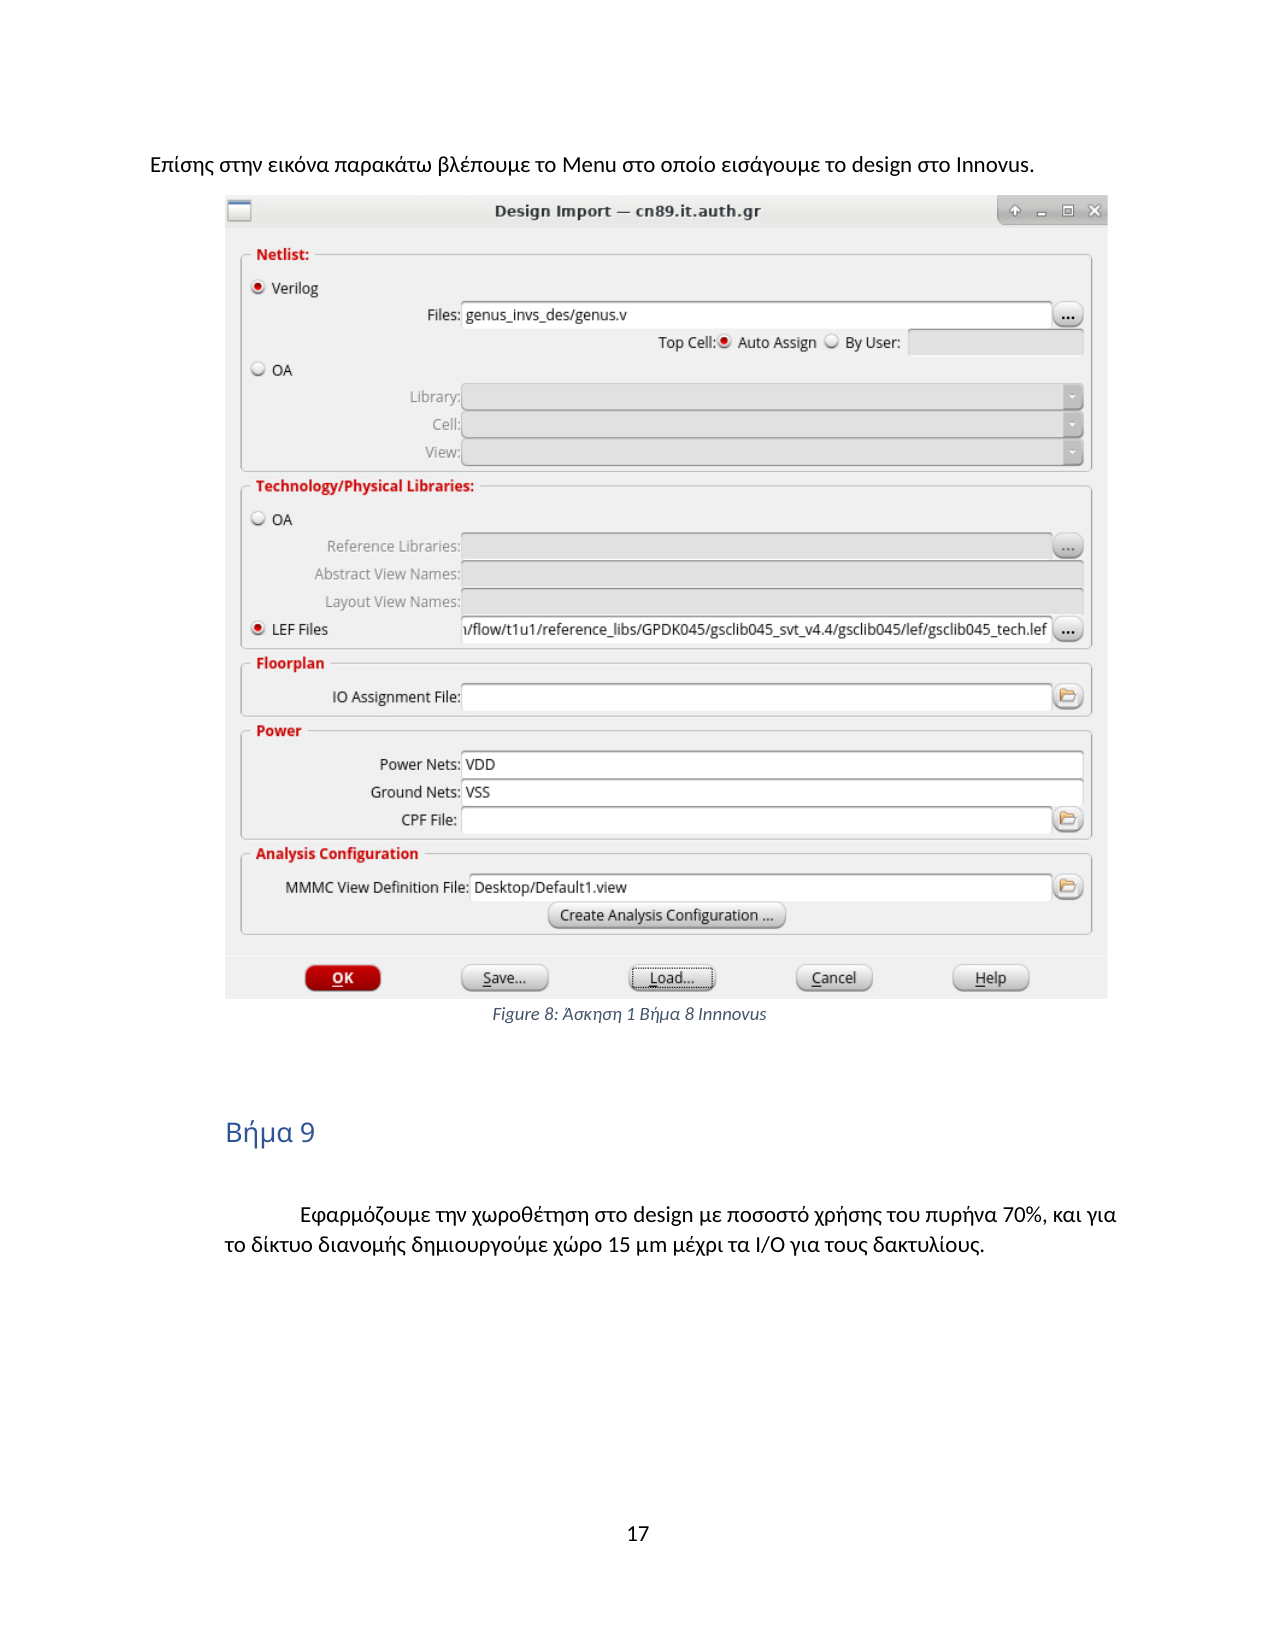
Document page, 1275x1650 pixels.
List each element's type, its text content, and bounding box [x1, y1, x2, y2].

text Επίσης στην εικόνα παρακάτω βλέπουμε το Menu στο οποίο εισάγουμε το design στο Innovus. [150, 150, 1125, 178]
subtitle Βήμα 9 [150, 1114, 1125, 1151]
picture [225, 195, 1108, 999]
text Εφαρμόζουμε την χωροθέτηση στο design με ποσοστό χρήσης του πυρήνα 70%, και για το δίκτυο διανομής δημιουργούμε χώρο 15 μm μέχρι τα Ι/Ο για τους δακτυλίους. [225, 1200, 1125, 1259]
